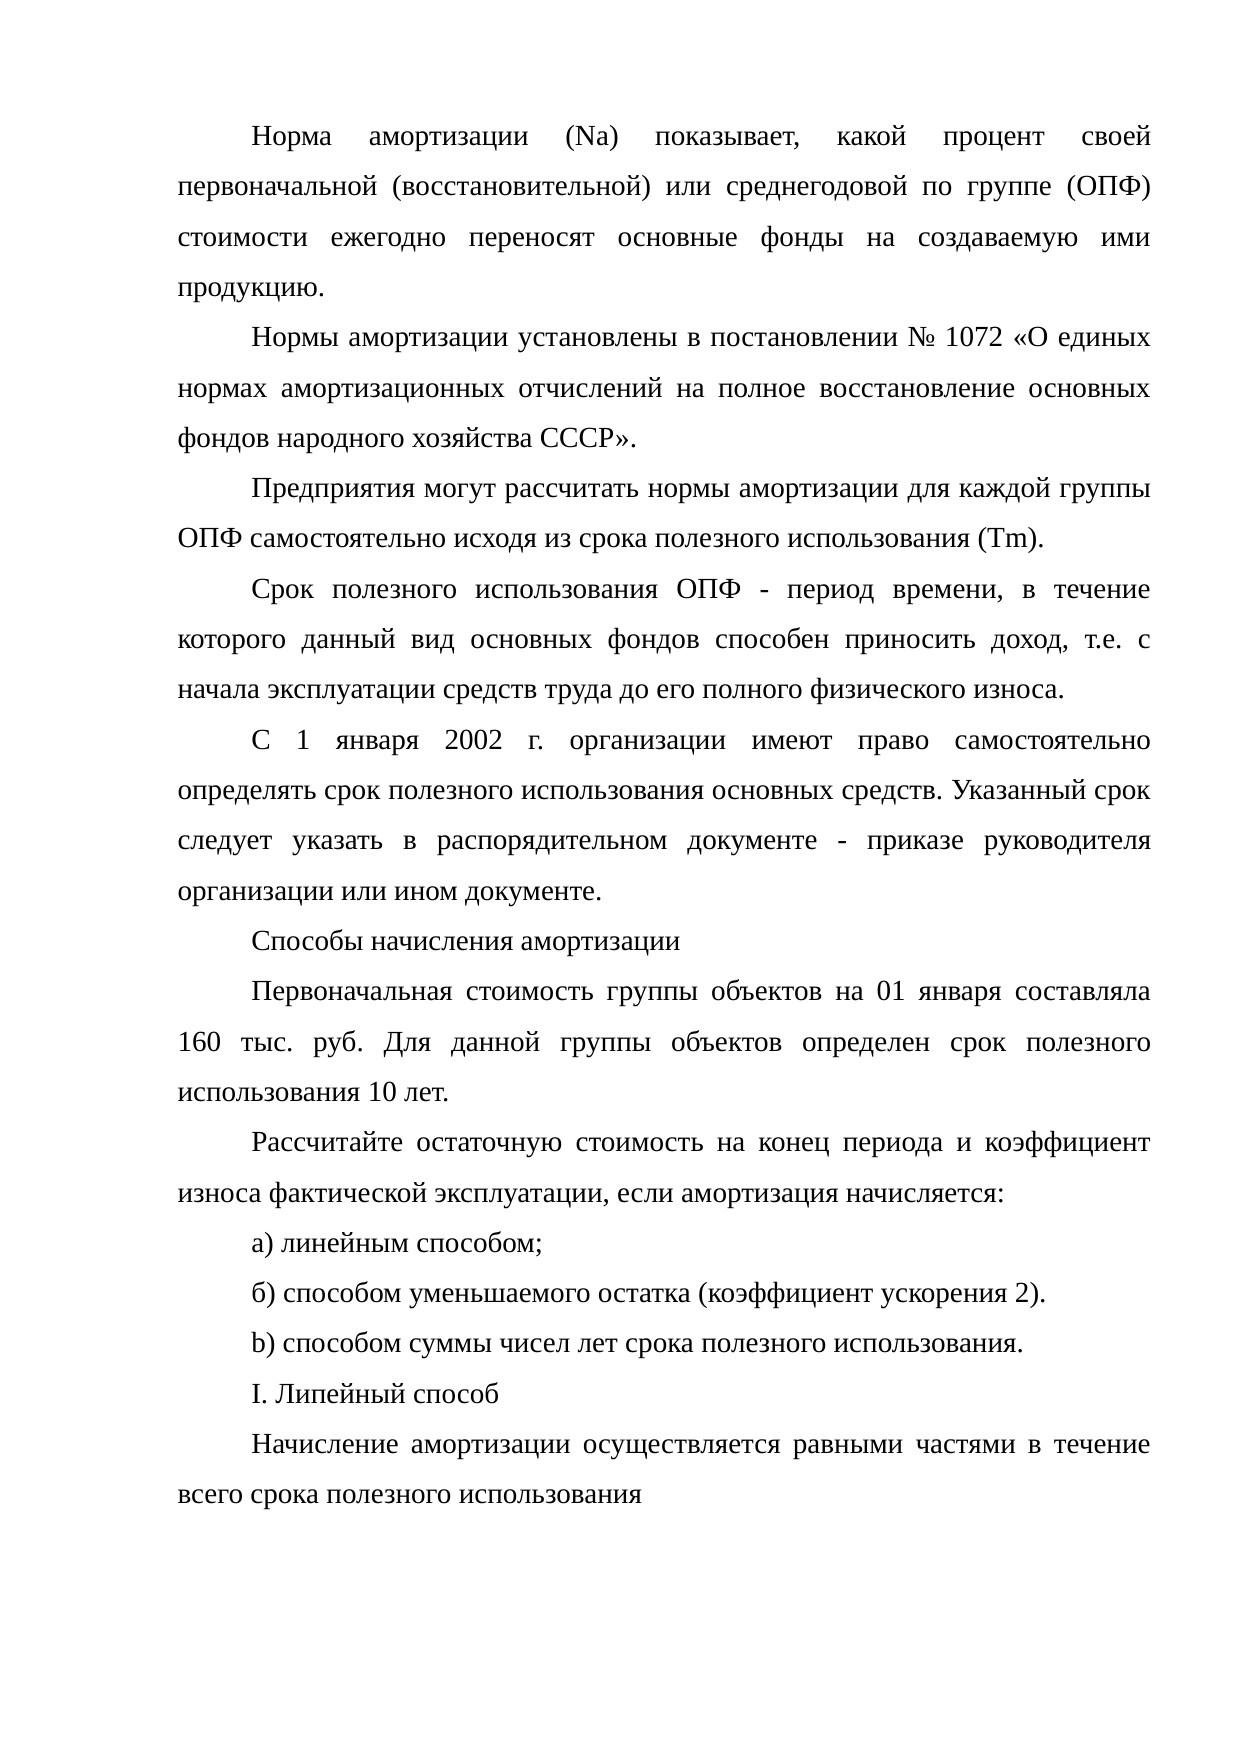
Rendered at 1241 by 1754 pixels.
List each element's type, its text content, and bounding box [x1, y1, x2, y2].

text Предприятия могут рассчитать нормы амортизации для каждой группы ОПФ самостоятельно исходя из срока полезного использования (Тm). [177, 470, 1152, 554]
text Срок полезного использования ОПФ - период времени, в течение которого данный вид основных фондов способен приносить доход, т.е. с начала эксплуатации средств труда до его полного физического износа. [177, 571, 1152, 705]
text a) линейным способом; [177, 1225, 1152, 1258]
text Способы начисления амортизации [177, 923, 1152, 957]
text Рассчитайте остаточную стоимость на конец периода и коэффициент износа фактической эксплуатации, если амортизация начисляется: [177, 1124, 1152, 1208]
text б) способом уменьшаемого остатка (коэффициент ускорения 2). [177, 1275, 1152, 1309]
text Первоначальная стоимость группы объектов на 01 января составляла 160 тыс. руб. Для данной группы объектов определен срок полезного использования 10 лет. [177, 973, 1152, 1108]
text Нормы амортизации установлены в постановлении № 1072 «О единых нормах амортизационных отчислений на полное восстановление основных фондов народного хозяйства СССР». [177, 319, 1152, 453]
text Начисление амортизации осуществляется равными частями в течение всего срока полезного использования [177, 1426, 1152, 1510]
text I. Липейный способ [177, 1376, 1152, 1409]
text b) способом суммы чисел лет срока полезного использования. [177, 1326, 1152, 1359]
text С 1 января 2002 г. организации имеют право самостоятельно определять срок полезного использования основных средств. Указанный срок следует указать в распорядительном документе - приказе руководителя организации или ином документе. [177, 722, 1152, 906]
text Норма амортизации (Na) показывает, какой процент своей первоначальной (восстановительной) или среднегодовой по группе (ОПФ) стоимости ежегодно переносят основные фонды на создаваемую ими продукцию. [177, 118, 1152, 303]
